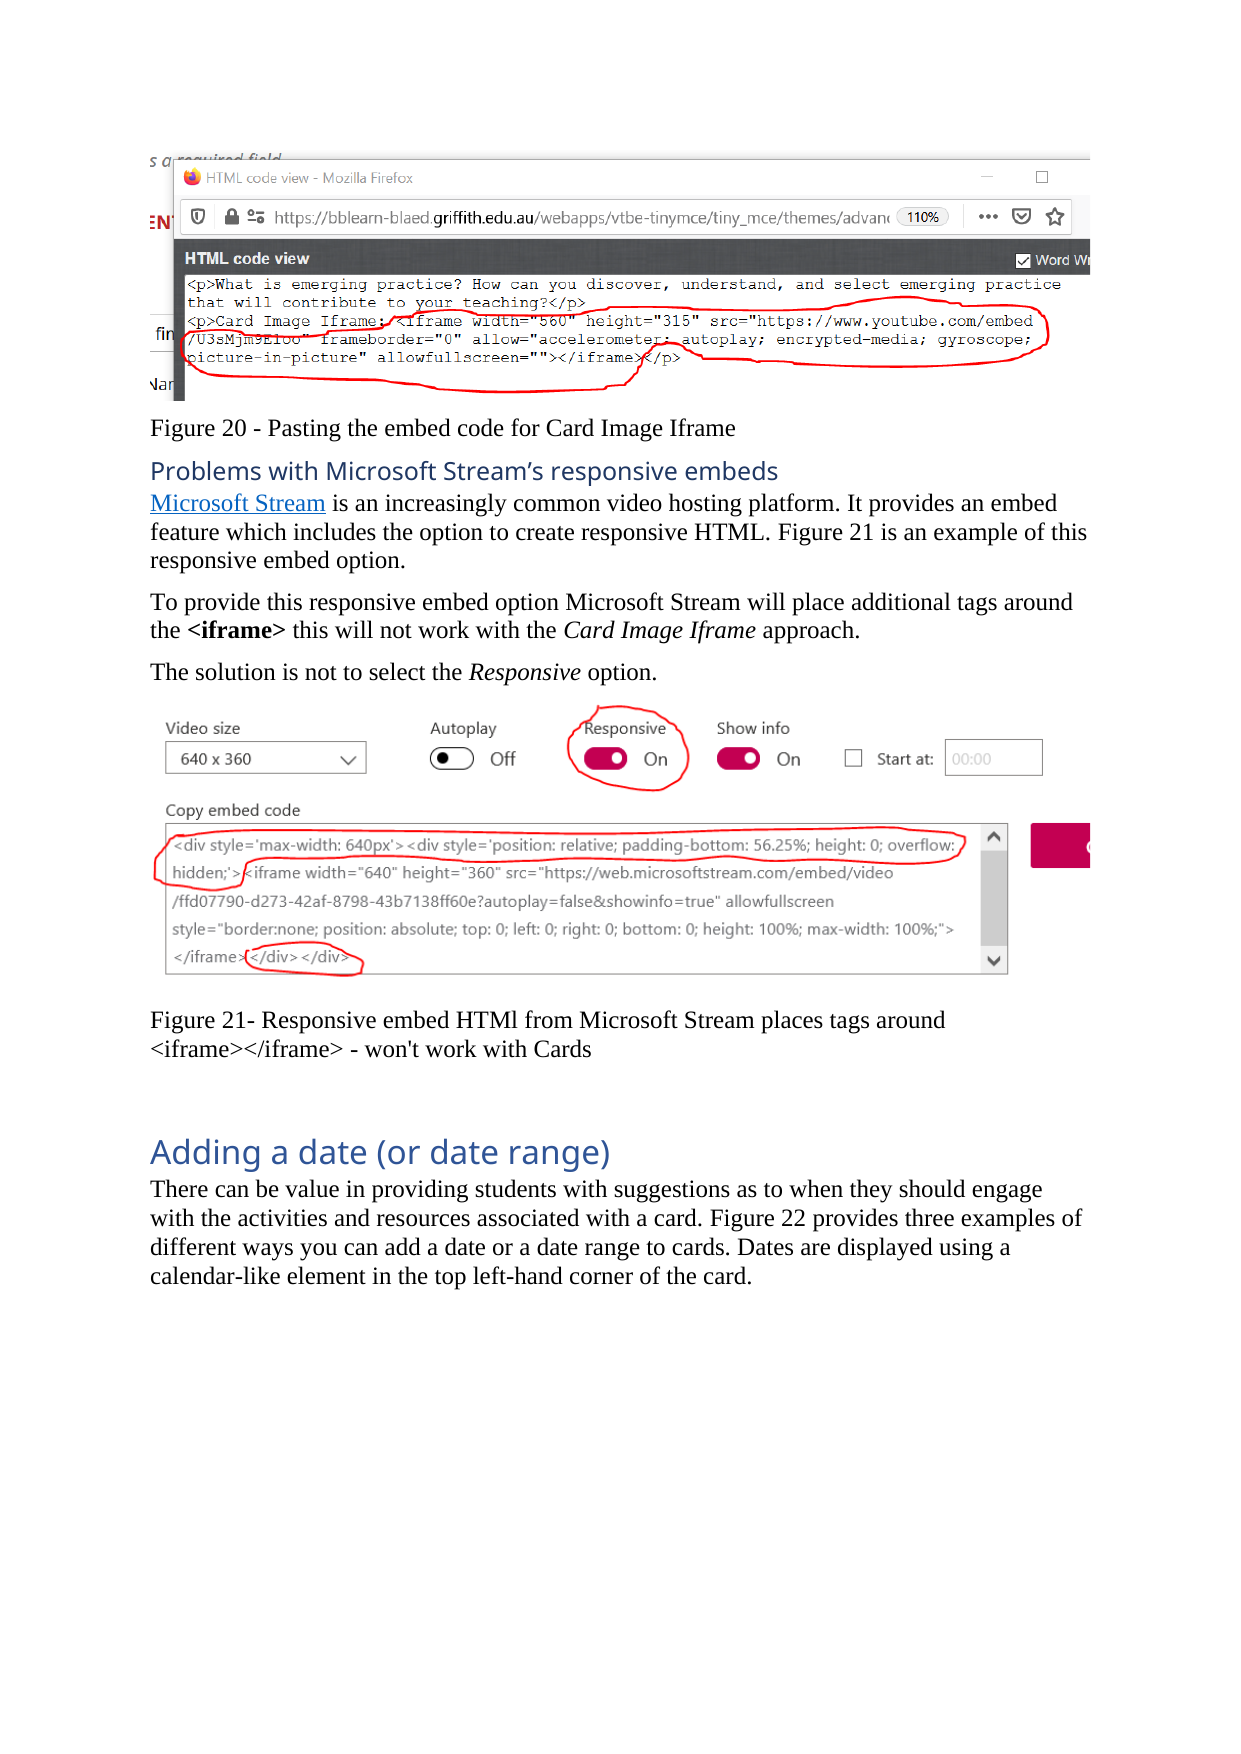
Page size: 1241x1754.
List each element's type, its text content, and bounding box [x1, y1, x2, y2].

subtitle Adding a date (or date range) [150, 1129, 1090, 1174]
text To provide this responsive embed option Microsoft Stream will place additional tags around the <iframe> this will not work with the Card Image Iframe approach. [150, 587, 1090, 644]
picture [150, 697, 1091, 993]
text There can be value in providing students with suggestions as to when they should engage with the activities and resources associated with a card. Figure 22 provides three examples of different ways you can add a date or a date range to cards. Dates are displayed using a calendar-like element in the top left-hand corner of the card. [150, 1174, 1090, 1289]
subtitle Problems with Microsoft Stream’s responsive embeds [150, 454, 1090, 488]
text The solution is not to select the Responsive option. [150, 657, 1090, 685]
picture [150, 150, 1091, 401]
text Microsoft Stream is an increasingly common video hosting platform. It provides an embed feature which includes the option to create responsive HTML. Figure 21 is an example of this responsive embed option. [150, 488, 1090, 574]
